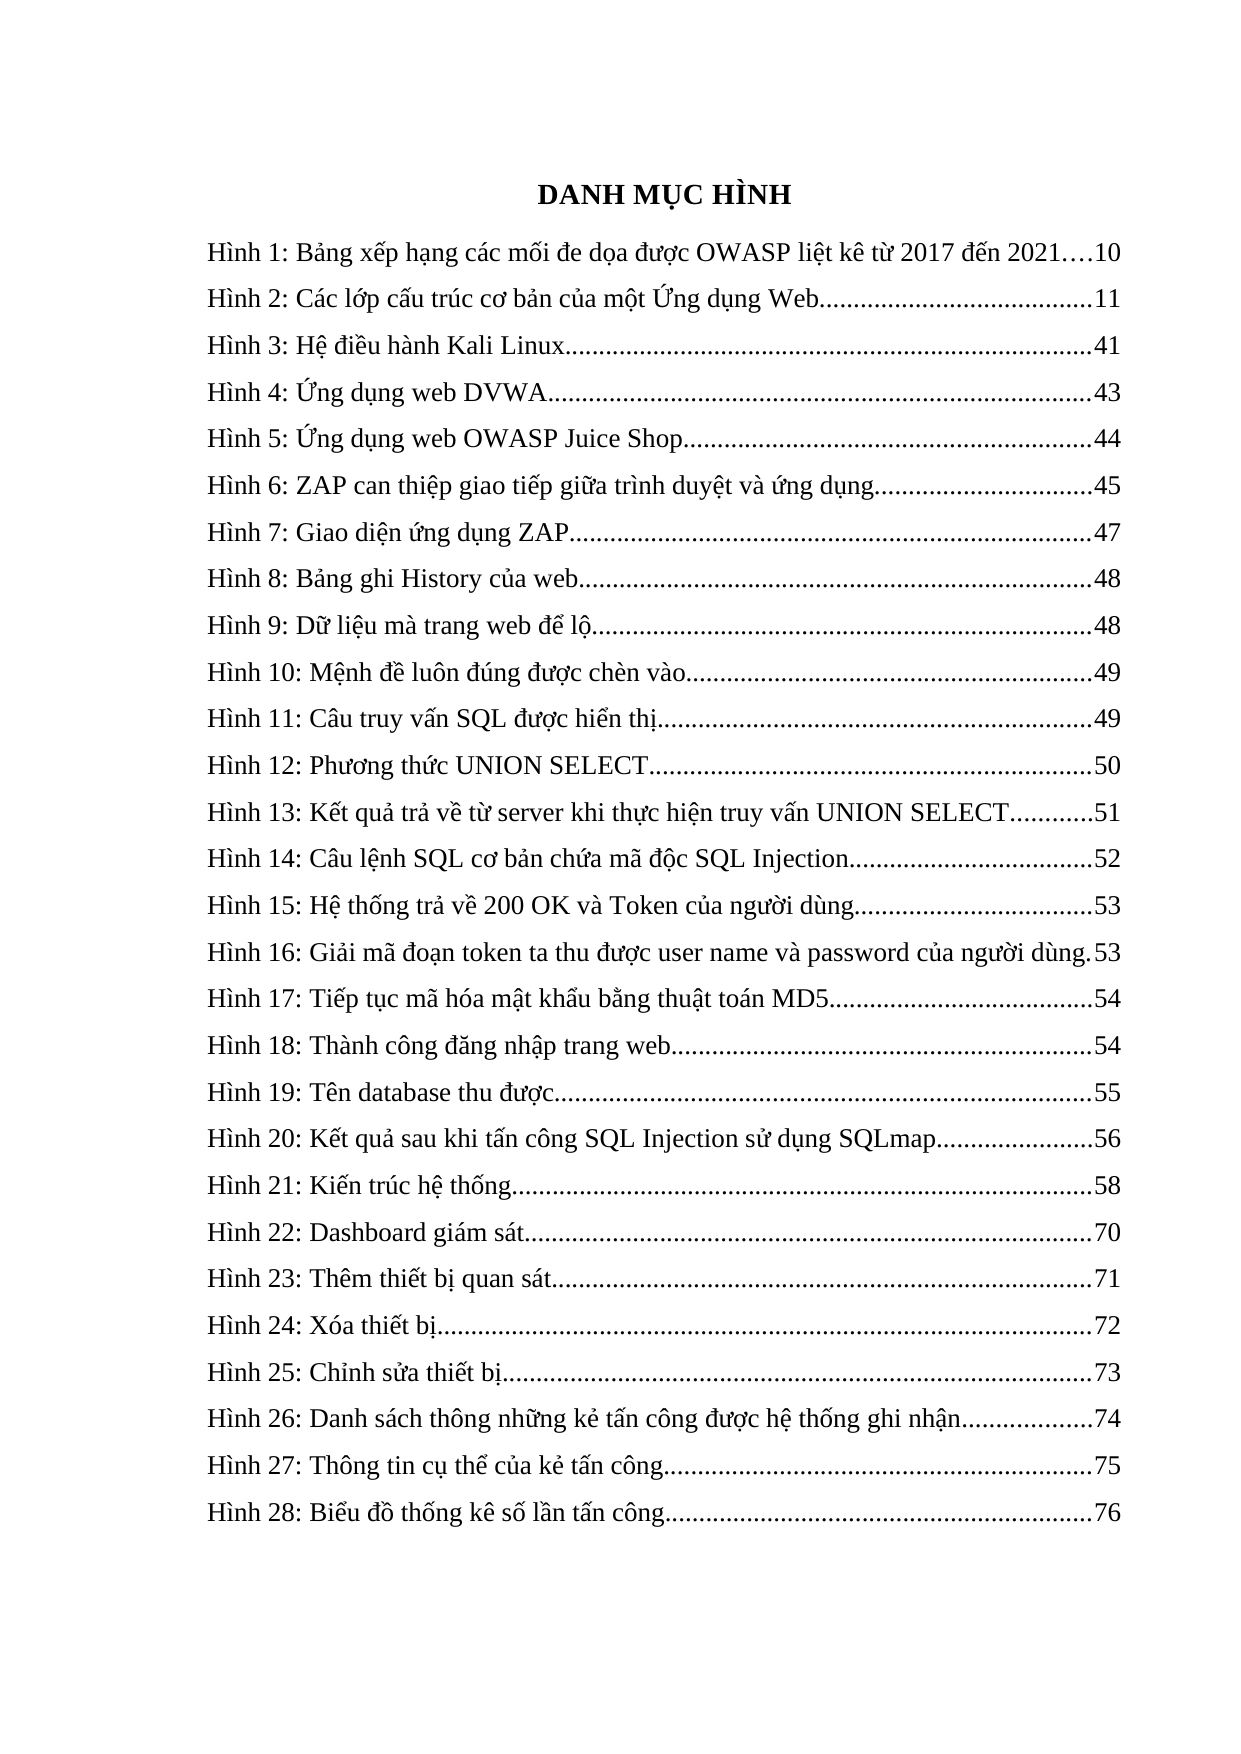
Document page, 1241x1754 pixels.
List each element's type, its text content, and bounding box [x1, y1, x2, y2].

text Hình 26: Danh sách thông những kẻ tấn công được hệ thống ghi nhận 74 [207, 1402, 1122, 1433]
text Hình 1: Bảng xếp hạng các mối đe dọa được OWASP liệt kê từ 2017 đến 2021 10 [207, 236, 1122, 267]
text Hình 8: Bảng ghi History của web 48 [207, 562, 1122, 593]
text Hình 24: Xóa thiết bị 72 [207, 1309, 1122, 1340]
text Hình 10: Mệnh đề luôn đúng được chèn vào 49 [207, 656, 1122, 687]
text Hình 27: Thông tin cụ thể của kẻ tấn công 75 [207, 1449, 1122, 1480]
text Hình 15: Hệ thống trả về 200 OK và Token của người dùng 53 [207, 889, 1122, 920]
text Hình 3: Hệ điều hành Kali Linux 41 [207, 329, 1122, 360]
text Hình 4: Ứng dụng web DVWA 43 [207, 376, 1122, 407]
title DANH MỤC HÌNH [207, 177, 1122, 211]
text Hình 2: Các lớp cấu trúc cơ bản của một Ứng dụng Web 11 [207, 282, 1122, 313]
text Hình 14: Câu lệnh SQL cơ bản chứa mã độc SQL Injection 52 [207, 842, 1122, 873]
text Hình 28: Biểu đồ thống kê số lần tấn công 76 [207, 1496, 1122, 1527]
text Hình 12: Phương thức UNION SELECT 50 [207, 749, 1122, 780]
text Hình 25: Chỉnh sửa thiết bị 73 [207, 1356, 1122, 1387]
text Hình 23: Thêm thiết bị quan sát 71 [207, 1262, 1122, 1293]
text Hình 18: Thành công đăng nhập trang web 54 [207, 1029, 1122, 1060]
text Hình 22: Dashboard giám sát 70 [207, 1216, 1122, 1247]
text Hình 11: Câu truy vấn SQL được hiển thị 49 [207, 702, 1122, 733]
text Hình 13: Kết quả trả về từ server khi thực hiện truy vấn UNION SELECT 51 [207, 796, 1122, 827]
text Hình 21: Kiến trúc hệ thống 58 [207, 1169, 1122, 1200]
text Hình 6: ZAP can thiệp giao tiếp giữa trình duyệt và ứng dụng 45 [207, 469, 1122, 500]
text Hình 16: Giải mã đoạn token ta thu được user name và password của người dùng 53 [207, 936, 1122, 967]
text Hình 20: Kết quả sau khi tấn công SQL Injection sử dụng SQLmap 56 [207, 1122, 1122, 1153]
text Hình 17: Tiếp tục mã hóa mật khẩu bằng thuật toán MD5 54 [207, 982, 1122, 1013]
text Hình 5: Ứng dụng web OWASP Juice Shop 44 [207, 422, 1122, 453]
text Hình 9: Dữ liệu mà trang web để lộ 48 [207, 609, 1122, 640]
text Hình 19: Tên database thu được 55 [207, 1076, 1122, 1107]
text Hình 7: Giao diện ứng dụng ZAP 47 [207, 516, 1122, 547]
